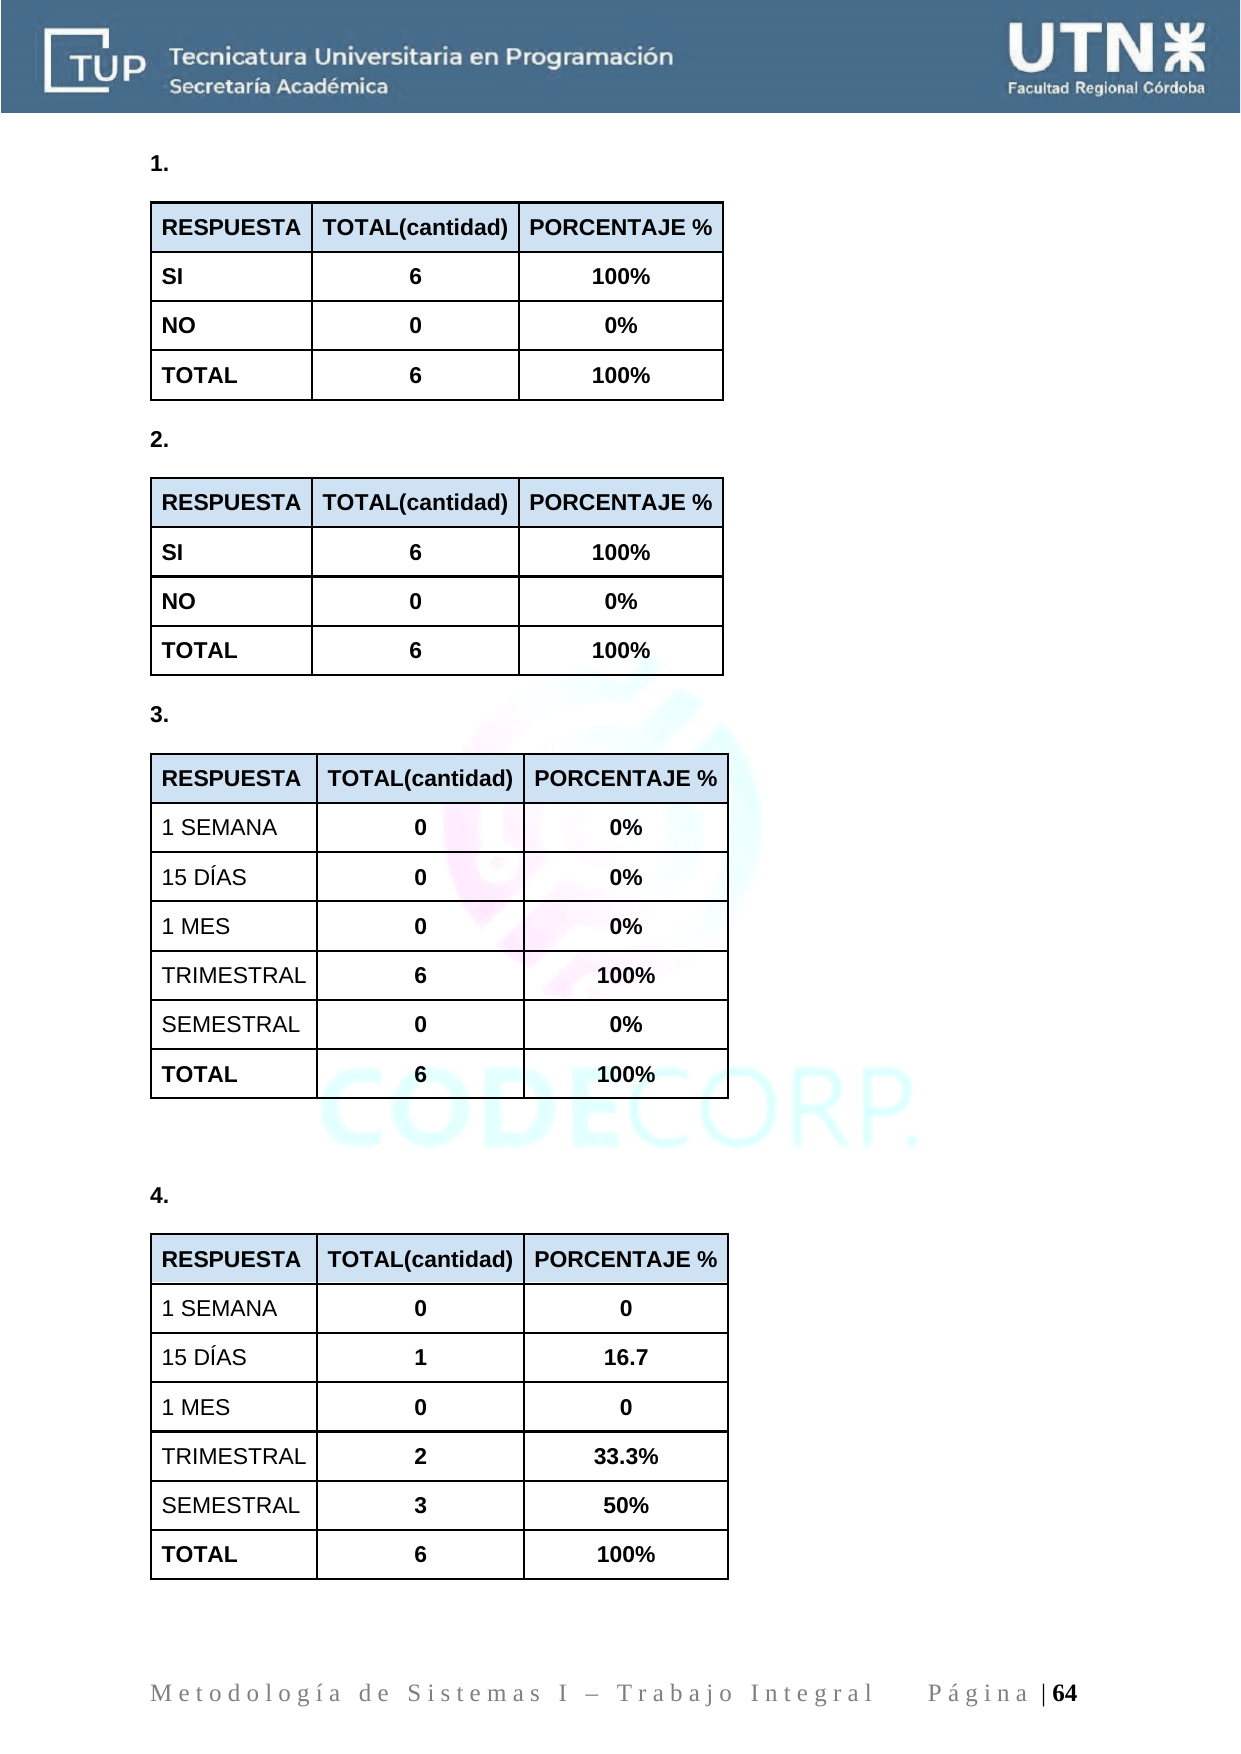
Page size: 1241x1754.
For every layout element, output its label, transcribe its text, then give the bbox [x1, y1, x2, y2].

table_cell 0 [318, 804, 523, 851]
table_cell 16.7 [525, 1334, 727, 1381]
table_header TOTAL(cantidad) [318, 755, 523, 802]
table_header PORCENTAJE % [520, 204, 722, 251]
table_header RESPUESTA [152, 1235, 316, 1282]
text 1. [150, 150, 1090, 176]
table_cell 100% [520, 528, 722, 575]
table_cell 0% [520, 578, 722, 625]
table_cell 0 [318, 902, 523, 949]
table_header RESPUESTA [152, 755, 316, 802]
table_cell 0% [525, 1001, 727, 1048]
text 2. [150, 426, 1090, 452]
table_cell 100% [525, 1531, 727, 1578]
table_cell 100% [525, 952, 727, 999]
table_cell SI [152, 528, 311, 575]
table_cell 0% [525, 902, 727, 949]
table_cell 0 [318, 1285, 523, 1332]
table_cell SI [152, 253, 311, 300]
table_cell 6 [318, 1050, 523, 1097]
table_cell TOTAL [152, 1531, 316, 1578]
table_cell 0 [313, 578, 518, 625]
table_cell 0 [318, 1383, 523, 1430]
table_cell 0% [525, 804, 727, 851]
table_cell 0 [525, 1383, 727, 1430]
table_cell 15 DÍAS [152, 1334, 316, 1381]
table_cell 100% [525, 1050, 727, 1097]
table_header PORCENTAJE % [520, 479, 722, 526]
table_cell 0% [520, 302, 722, 349]
text 3. [150, 701, 1090, 727]
table_cell 0 [318, 1001, 523, 1048]
table_cell 6 [313, 253, 518, 300]
table_cell 100% [520, 253, 722, 300]
table_cell 6 [313, 351, 518, 398]
table_cell TOTAL [152, 627, 311, 674]
table_cell 6 [313, 528, 518, 575]
text 4. [150, 1182, 1090, 1208]
table_cell SEMESTRAL [152, 1482, 316, 1529]
table_cell TOTAL [152, 351, 311, 398]
table_cell 3 [318, 1482, 523, 1529]
table_cell 1 SEMANA [152, 804, 316, 851]
table_header PORCENTAJE % [525, 755, 727, 802]
table_cell SEMESTRAL [152, 1001, 316, 1048]
picture [1, 0, 1241, 113]
table_cell 1 SEMANA [152, 1285, 316, 1332]
table_cell NO [152, 302, 311, 349]
table_cell 1 MES [152, 1383, 316, 1430]
table_header TOTAL(cantidad) [313, 204, 518, 251]
table_cell 0 [313, 302, 518, 349]
table_cell 6 [318, 1531, 523, 1578]
table_cell 1 [318, 1334, 523, 1381]
table_cell 50% [525, 1482, 727, 1529]
table_cell 15 DÍAS [152, 853, 316, 900]
table_cell 100% [520, 351, 722, 398]
table_cell 2 [318, 1433, 523, 1479]
table_cell 6 [318, 952, 523, 999]
table_cell 0 [525, 1285, 727, 1332]
table_header TOTAL(cantidad) [313, 479, 518, 526]
table_cell 0% [525, 853, 727, 900]
table_cell 0 [318, 853, 523, 900]
table_header TOTAL(cantidad) [318, 1235, 523, 1282]
table_cell 6 [313, 627, 518, 674]
table_cell TRIMESTRAL [152, 952, 316, 999]
table_cell 100% [520, 627, 722, 674]
table_header PORCENTAJE % [525, 1235, 727, 1282]
table_cell TOTAL [152, 1050, 316, 1097]
table_header RESPUESTA [152, 479, 311, 526]
table_cell TRIMESTRAL [152, 1433, 316, 1479]
table_cell 1 MES [152, 902, 316, 949]
table_header RESPUESTA [152, 204, 311, 251]
table_cell 33.3% [525, 1433, 727, 1479]
table_cell NO [152, 578, 311, 625]
